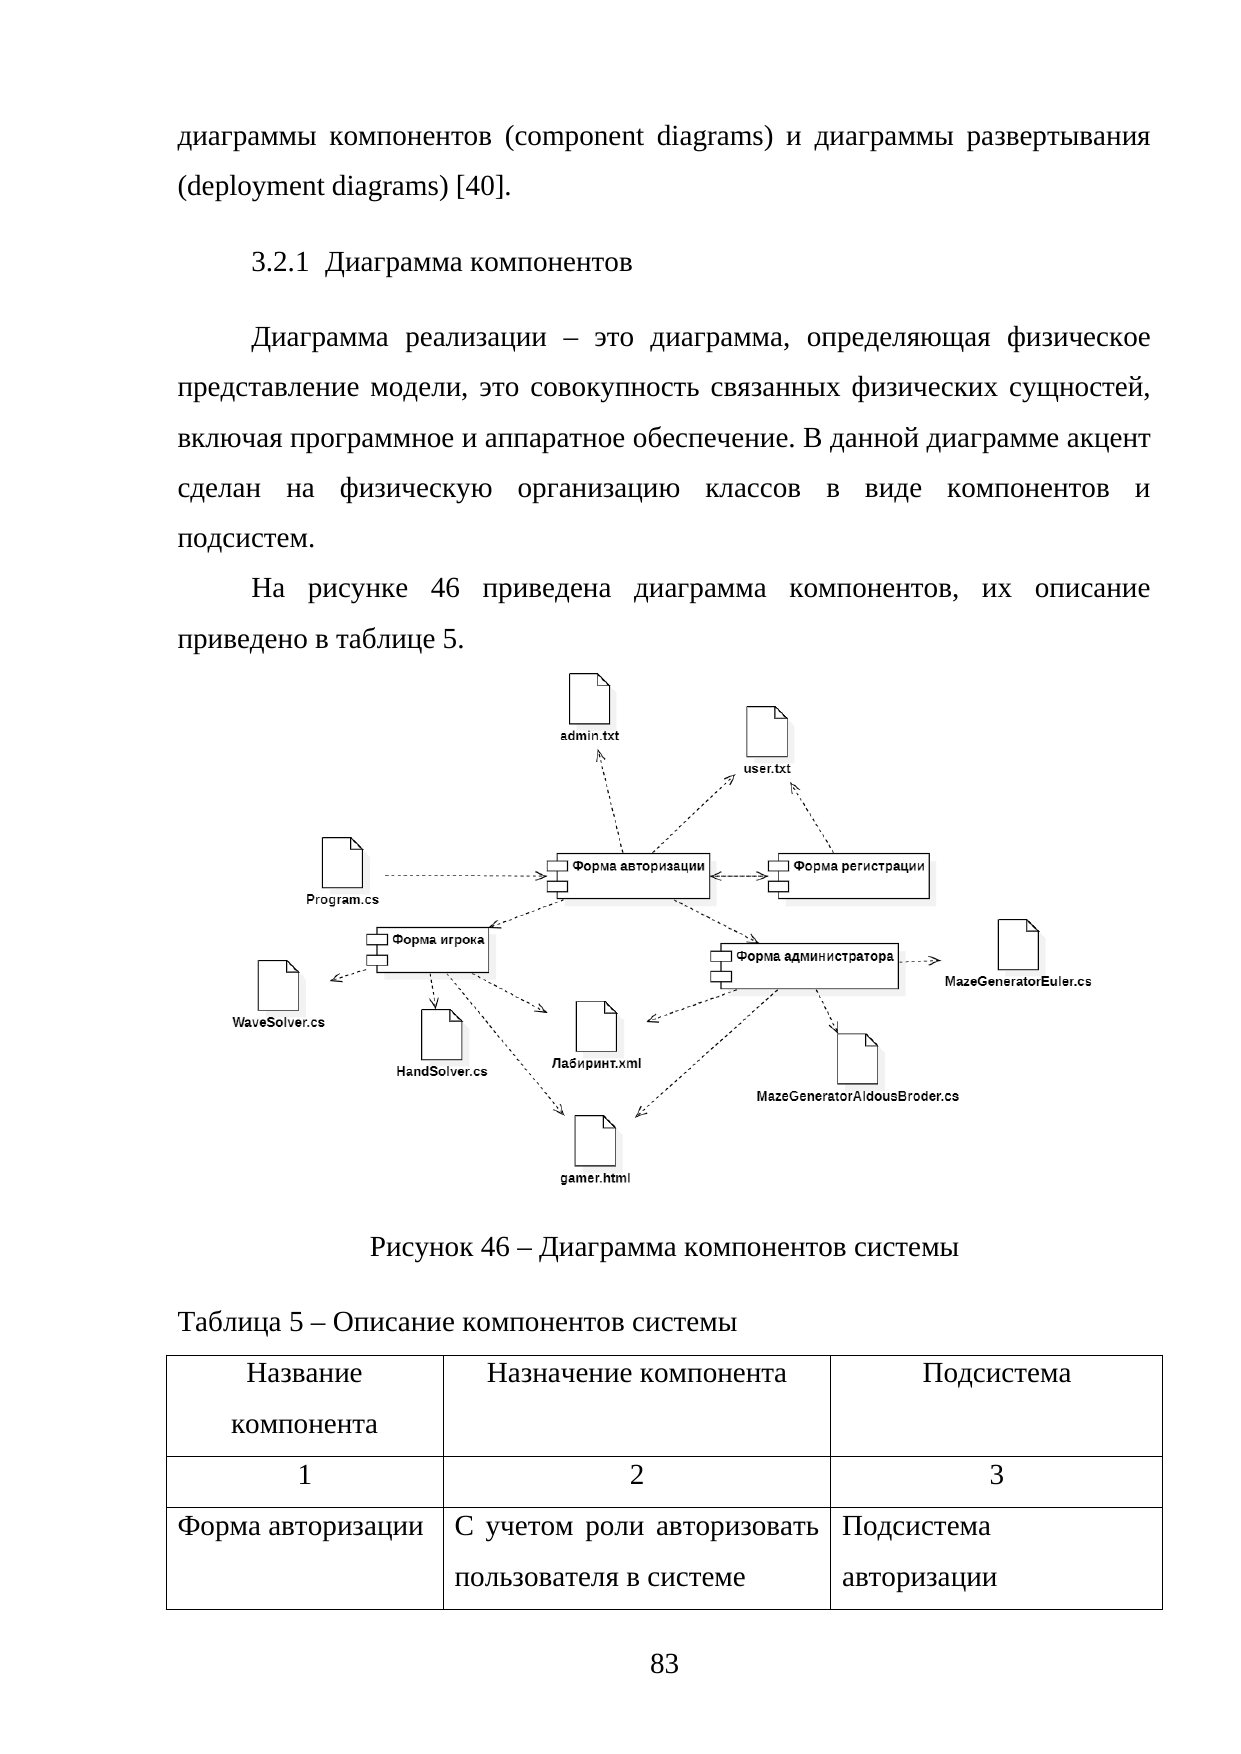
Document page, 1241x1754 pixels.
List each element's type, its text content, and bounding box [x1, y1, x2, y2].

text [177, 118, 1152, 202]
text Диаграмма реализации – это диаграмма, определяющая физическое представление модели, это совокупность связанных физических сущностей, включая программное и аппаратное обеспечение. В данной диаграмме акцент сделан на физическую организацию классов в виде компонентов и подсистем. [177, 319, 1152, 554]
table_header Название компонента [167, 1356, 443, 1456]
table_cell 2 [444, 1457, 830, 1507]
picture [229, 671, 1100, 1188]
table_header Подсистема [831, 1356, 1162, 1456]
table_cell 1 [167, 1457, 443, 1507]
table_header Назначение компонента [444, 1356, 830, 1456]
table_cell 3 [831, 1457, 1162, 1507]
text Диаграмма компонентов [251, 244, 1152, 277]
table_cell Форма авторизации [167, 1508, 443, 1609]
table_cell С учетом роли авторизовать пользователя в системе [444, 1508, 830, 1609]
text На рисунке 46 приведена диаграмма компонентов, их описание приведено в таблице 5. [177, 571, 1152, 654]
table_cell Подсистема авторизации [831, 1508, 1162, 1609]
text Таблица 5 – Описание компонентов системы [177, 1304, 1152, 1338]
